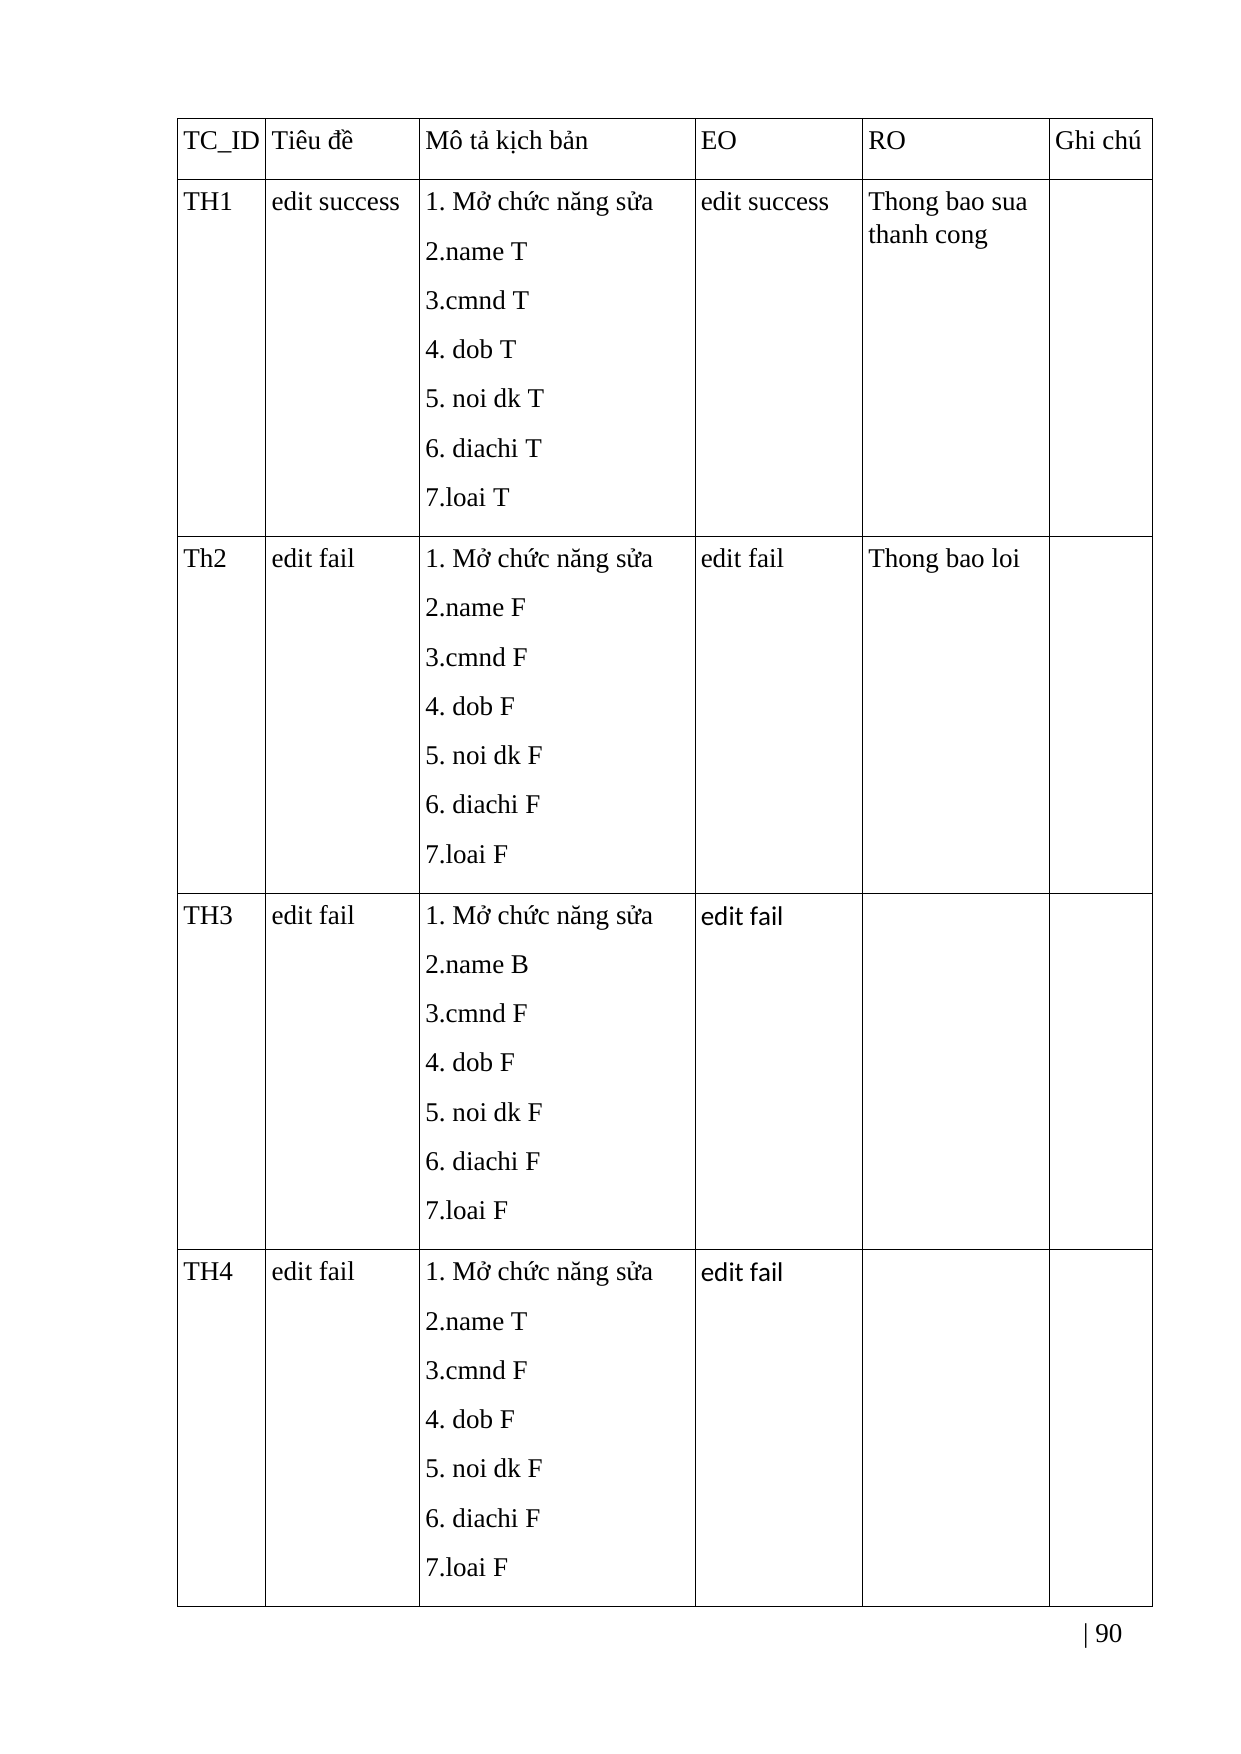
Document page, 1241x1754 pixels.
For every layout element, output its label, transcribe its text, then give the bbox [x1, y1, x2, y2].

table_cell 1. Mở chức năng sửa 2.name T 3.cmnd F 4. dob F 5. noi dk F 6. diachi F 7.loai F [420, 1250, 695, 1606]
table_cell TH4 [178, 1250, 265, 1606]
table_header RO [863, 119, 1049, 179]
table_header Ghi chú [1050, 119, 1152, 179]
table_cell edit fail [266, 894, 419, 1249]
table_cell [863, 1250, 1049, 1606]
table_cell 1. Mở chức năng sửa 2.name F 3.cmnd F 4. dob F 5. noi dk F 6. diachi F 7.loai F [420, 537, 695, 892]
table_cell edit fail [696, 537, 862, 892]
table_cell edit fail [696, 894, 862, 1249]
table_cell edit fail [696, 1250, 862, 1606]
table_cell edit fail [266, 537, 419, 892]
table_cell [863, 894, 1049, 1249]
table_cell [1050, 180, 1152, 536]
table_cell 1. Mở chức năng sửa 2.name T 3.cmnd T 4. dob T 5. noi dk T 6. diachi T 7.loai T [420, 180, 695, 536]
table_cell TH1 [178, 180, 265, 536]
table_cell Thong bao loi [863, 537, 1049, 892]
table_cell edit success [266, 180, 419, 536]
table_cell Thong bao sua thanh cong [863, 180, 1049, 536]
table_header Mô tả kịch bản [420, 119, 695, 179]
table_header EO [696, 119, 862, 179]
table_cell [1050, 537, 1152, 892]
table_cell [1050, 894, 1152, 1249]
table_cell [1050, 1250, 1152, 1606]
table_header Tiêu đề [266, 119, 419, 179]
table_cell edit fail [266, 1250, 419, 1606]
table_cell 1. Mở chức năng sửa 2.name B 3.cmnd F 4. dob F 5. noi dk F 6. diachi F 7.loai F [420, 894, 695, 1249]
table_cell edit success [696, 180, 862, 536]
table_cell TH3 [178, 894, 265, 1249]
table_header TC_ID [178, 119, 265, 179]
table_cell Th2 [178, 537, 265, 892]
